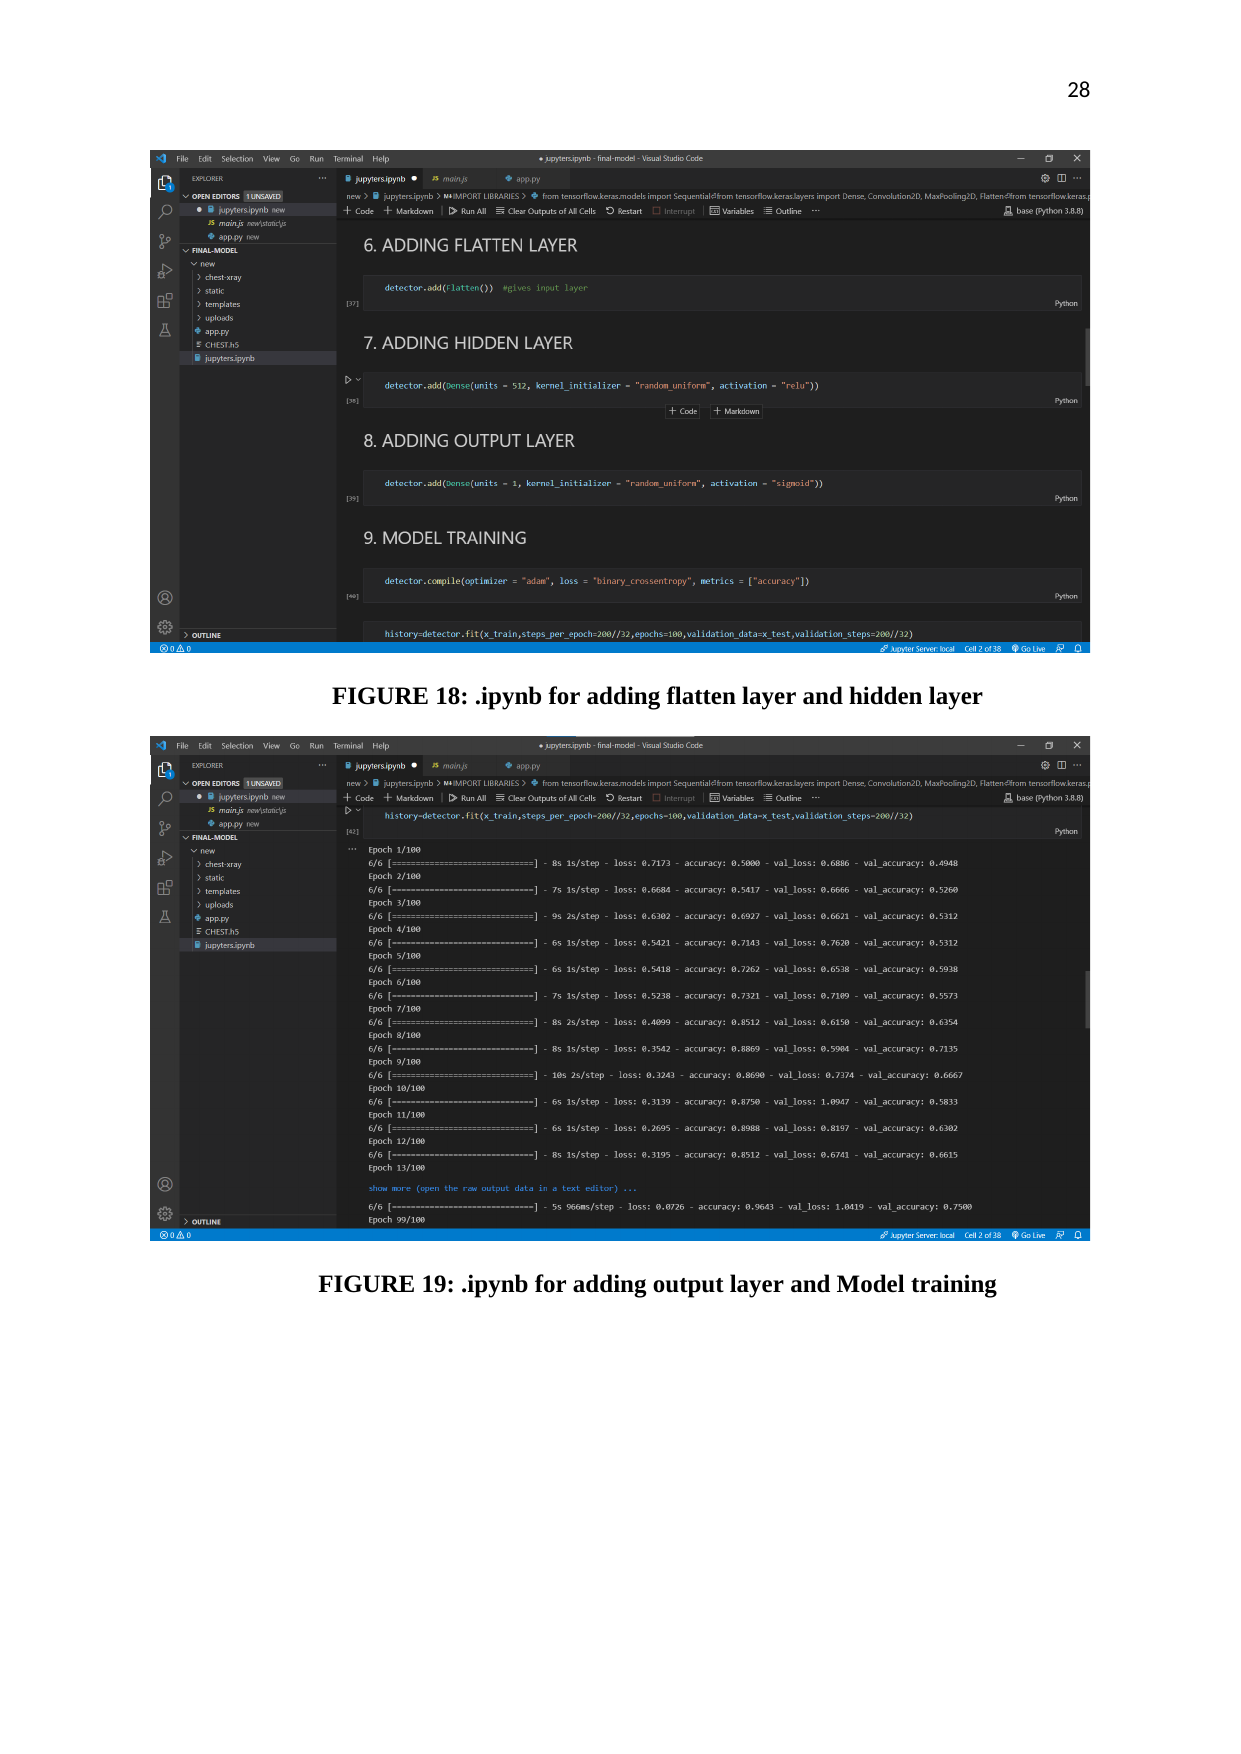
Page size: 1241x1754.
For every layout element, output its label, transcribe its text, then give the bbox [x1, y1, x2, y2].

list FIGURE 18: .ipynb for adding flatten layer and hidden layer [225, 681, 1090, 710]
picture [150, 150, 1091, 653]
picture [150, 736, 1091, 1241]
list FIGURE 19: .ipynb for adding output layer and Model training [225, 1269, 1090, 1298]
